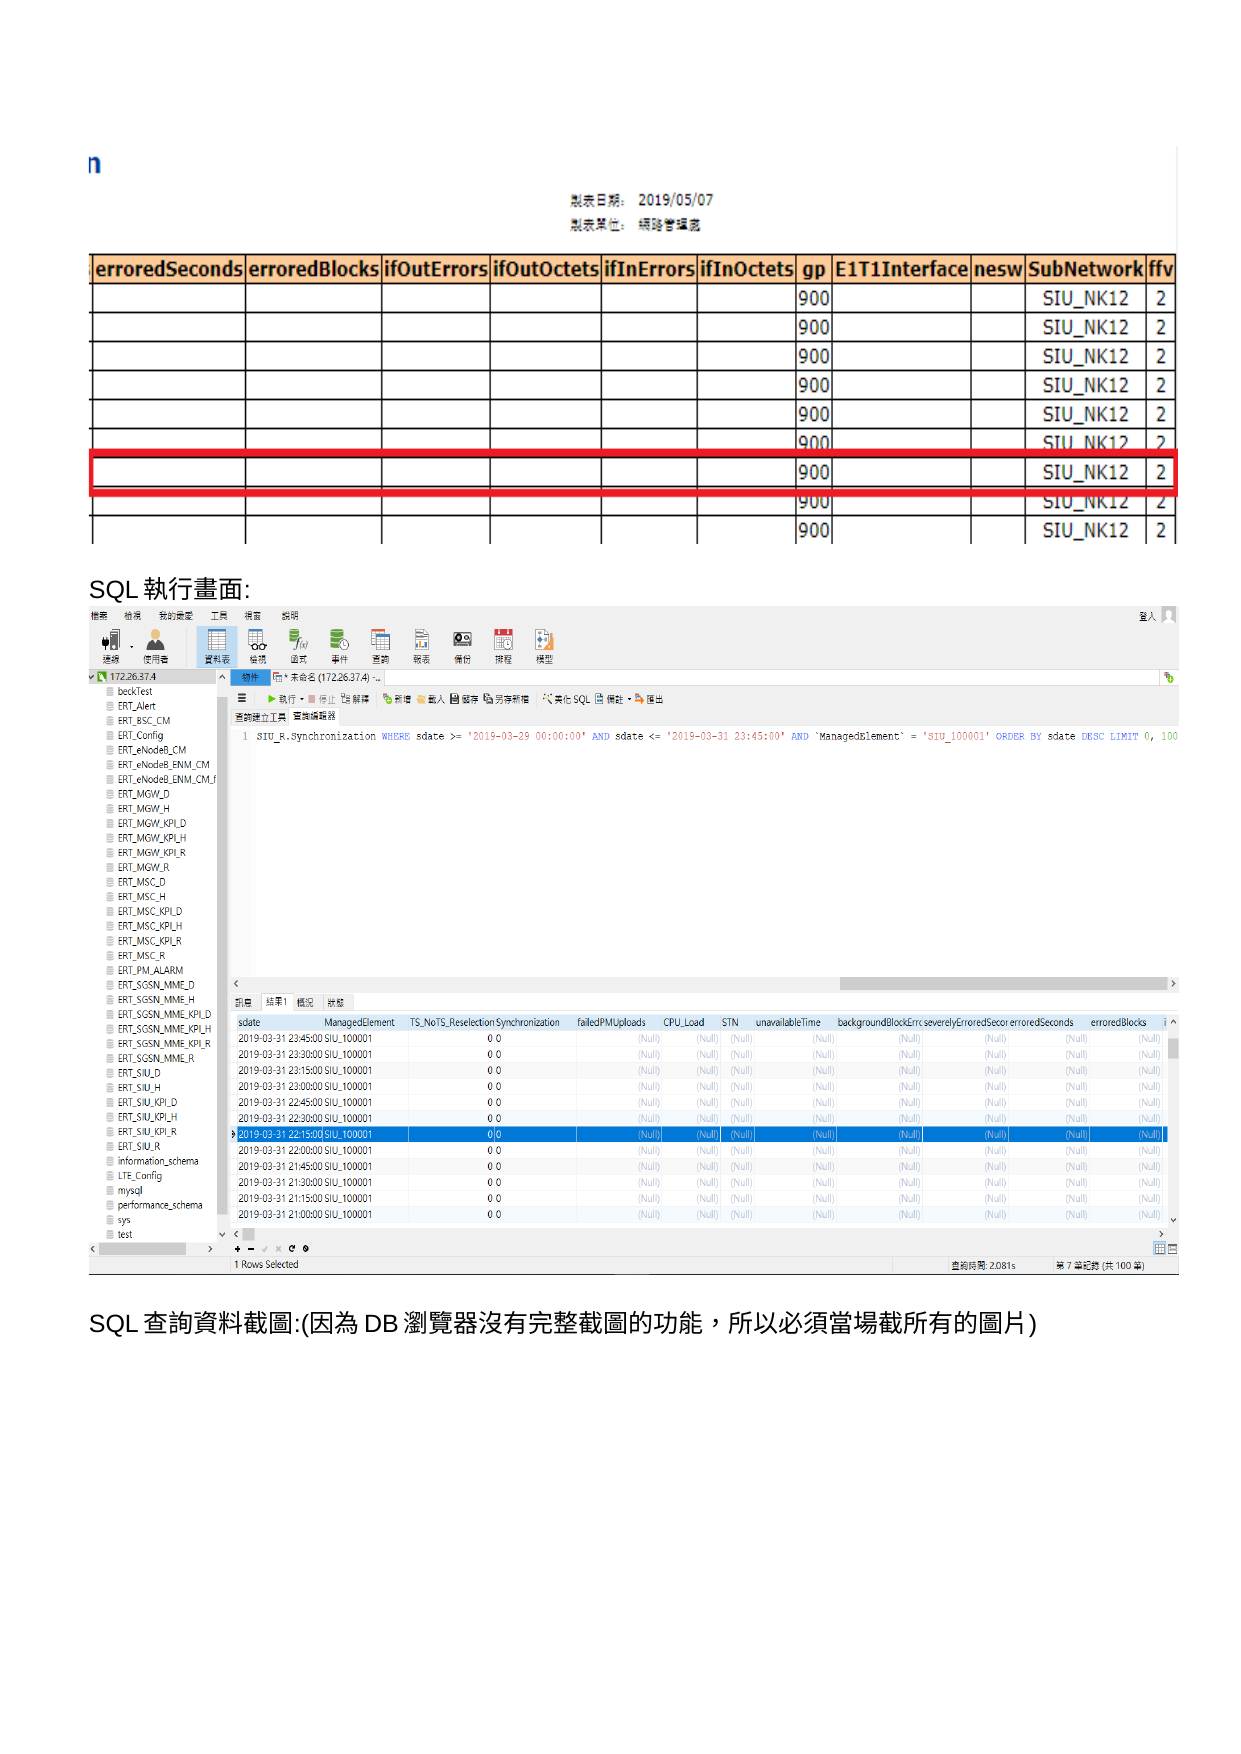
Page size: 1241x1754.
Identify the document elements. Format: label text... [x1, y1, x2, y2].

text SQL執行畫面: [89, 572, 1152, 606]
text SQL查詢資料截圖:(因為DB瀏覽器沒有完整截圖的功能，所以必須當場截所有的圖片) [89, 1303, 1152, 1339]
picture [88, 146, 1178, 544]
picture [88, 606, 1179, 1275]
